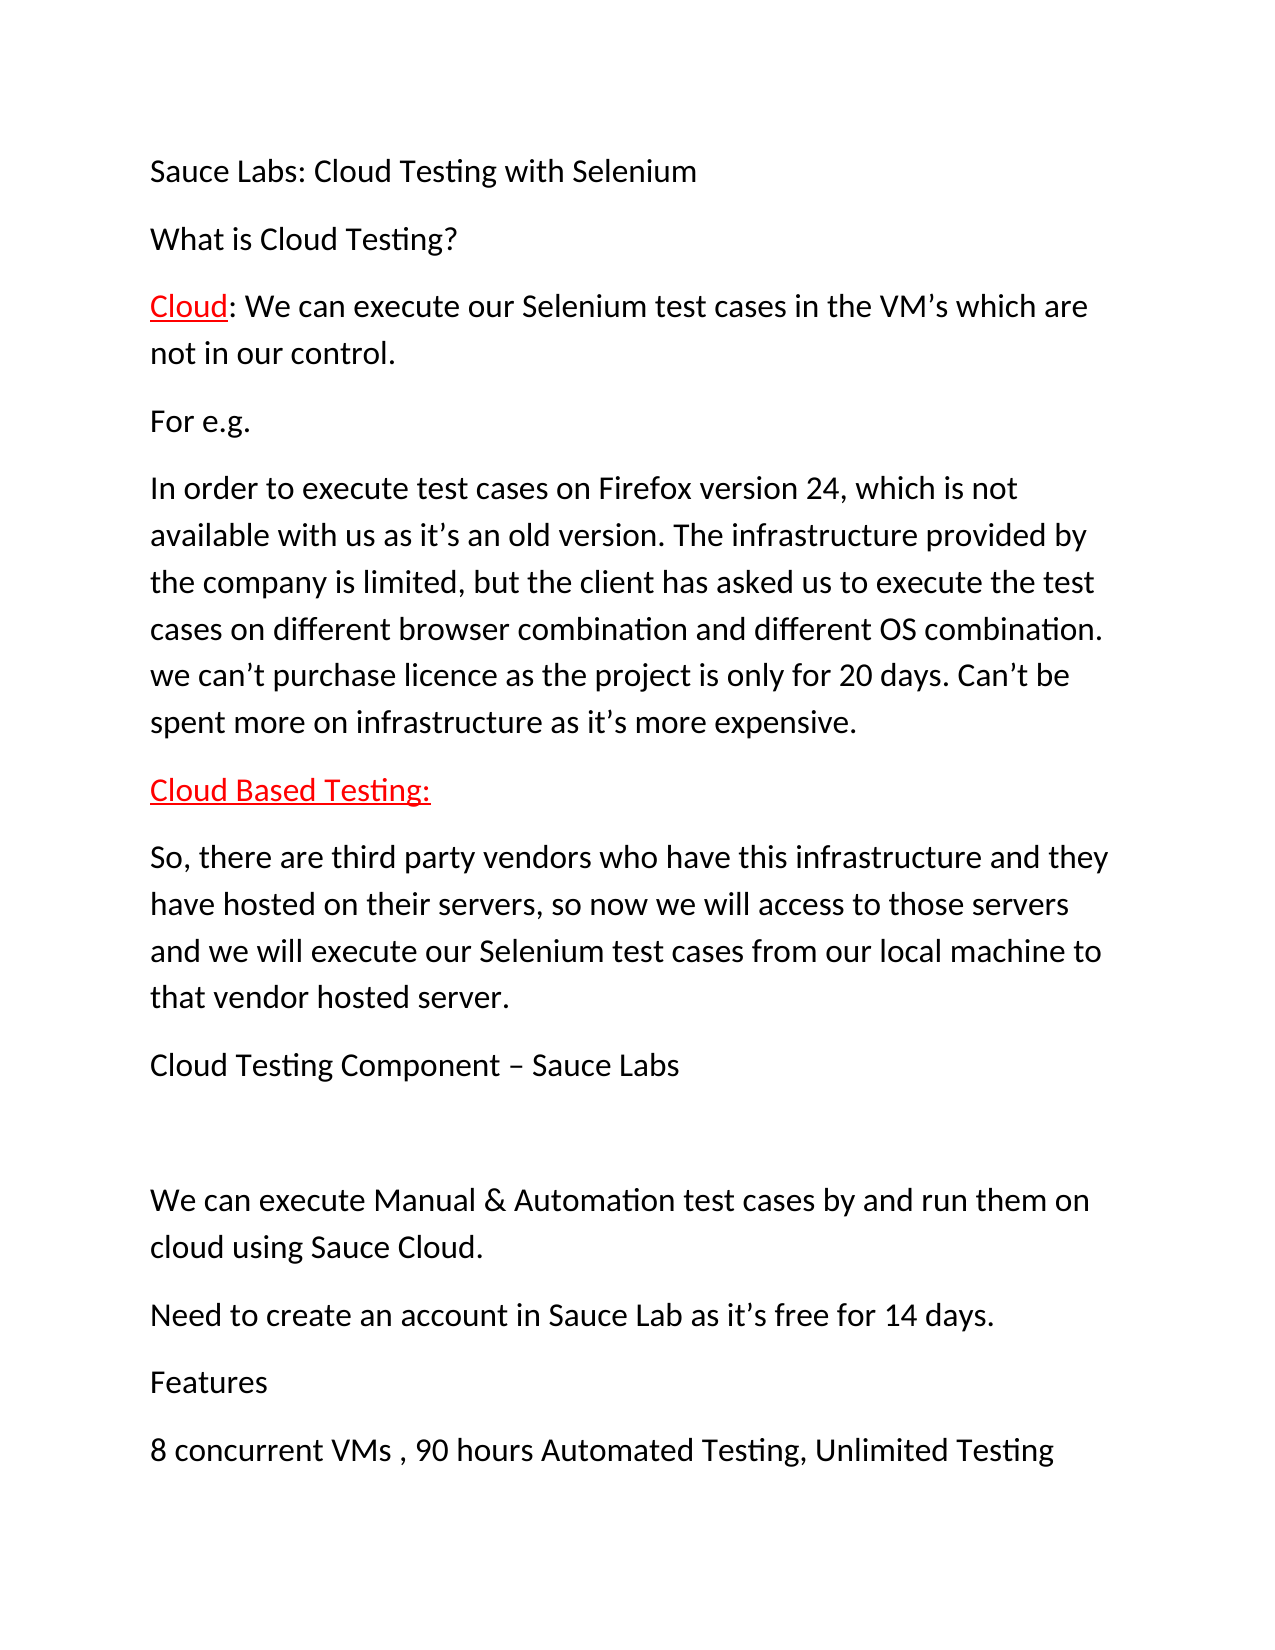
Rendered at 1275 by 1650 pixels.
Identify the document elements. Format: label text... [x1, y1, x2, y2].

text So, there are third party vendors who have this infrastructure and they have hosted on their servers, so now we will access to those servers and we will execute our Selenium test cases from our local machine to that vendor hosted server. [150, 836, 1125, 1017]
text Cloud Based Testing: [150, 769, 1125, 809]
text Cloud: We can execute our Selenium test cases in the VM’s which are not in our control. [150, 285, 1125, 373]
text Need to create an account in Sauce Lab as it’s free for 14 days. [150, 1294, 1125, 1334]
text Cloud Testing Component – Sauce Labs [150, 1044, 1125, 1085]
text Sauce Labs: Cloud Testing with Selenium [150, 150, 1125, 191]
text For e.g. [150, 399, 1125, 440]
text We can execute Manual & Automation test cases by and run them on cloud using Sauce Cloud. [150, 1179, 1125, 1267]
text 8 concurrent VMs , 90 hours Automated Testing, Unlimited Testing [150, 1429, 1125, 1470]
text What is Cloud Testing? [150, 218, 1125, 258]
text Features [150, 1361, 1125, 1402]
text In order to execute test cases on Firefox version 24, which is not available with us as it’s an old version. The infrastructure provided by the company is limited, but the client has asked us to execute the test cases on different browser combination and different OS combination. we can’t purchase licence as the project is only for 20 days. Can’t be spent more on infrastructure as it’s more expensive. [150, 467, 1125, 742]
